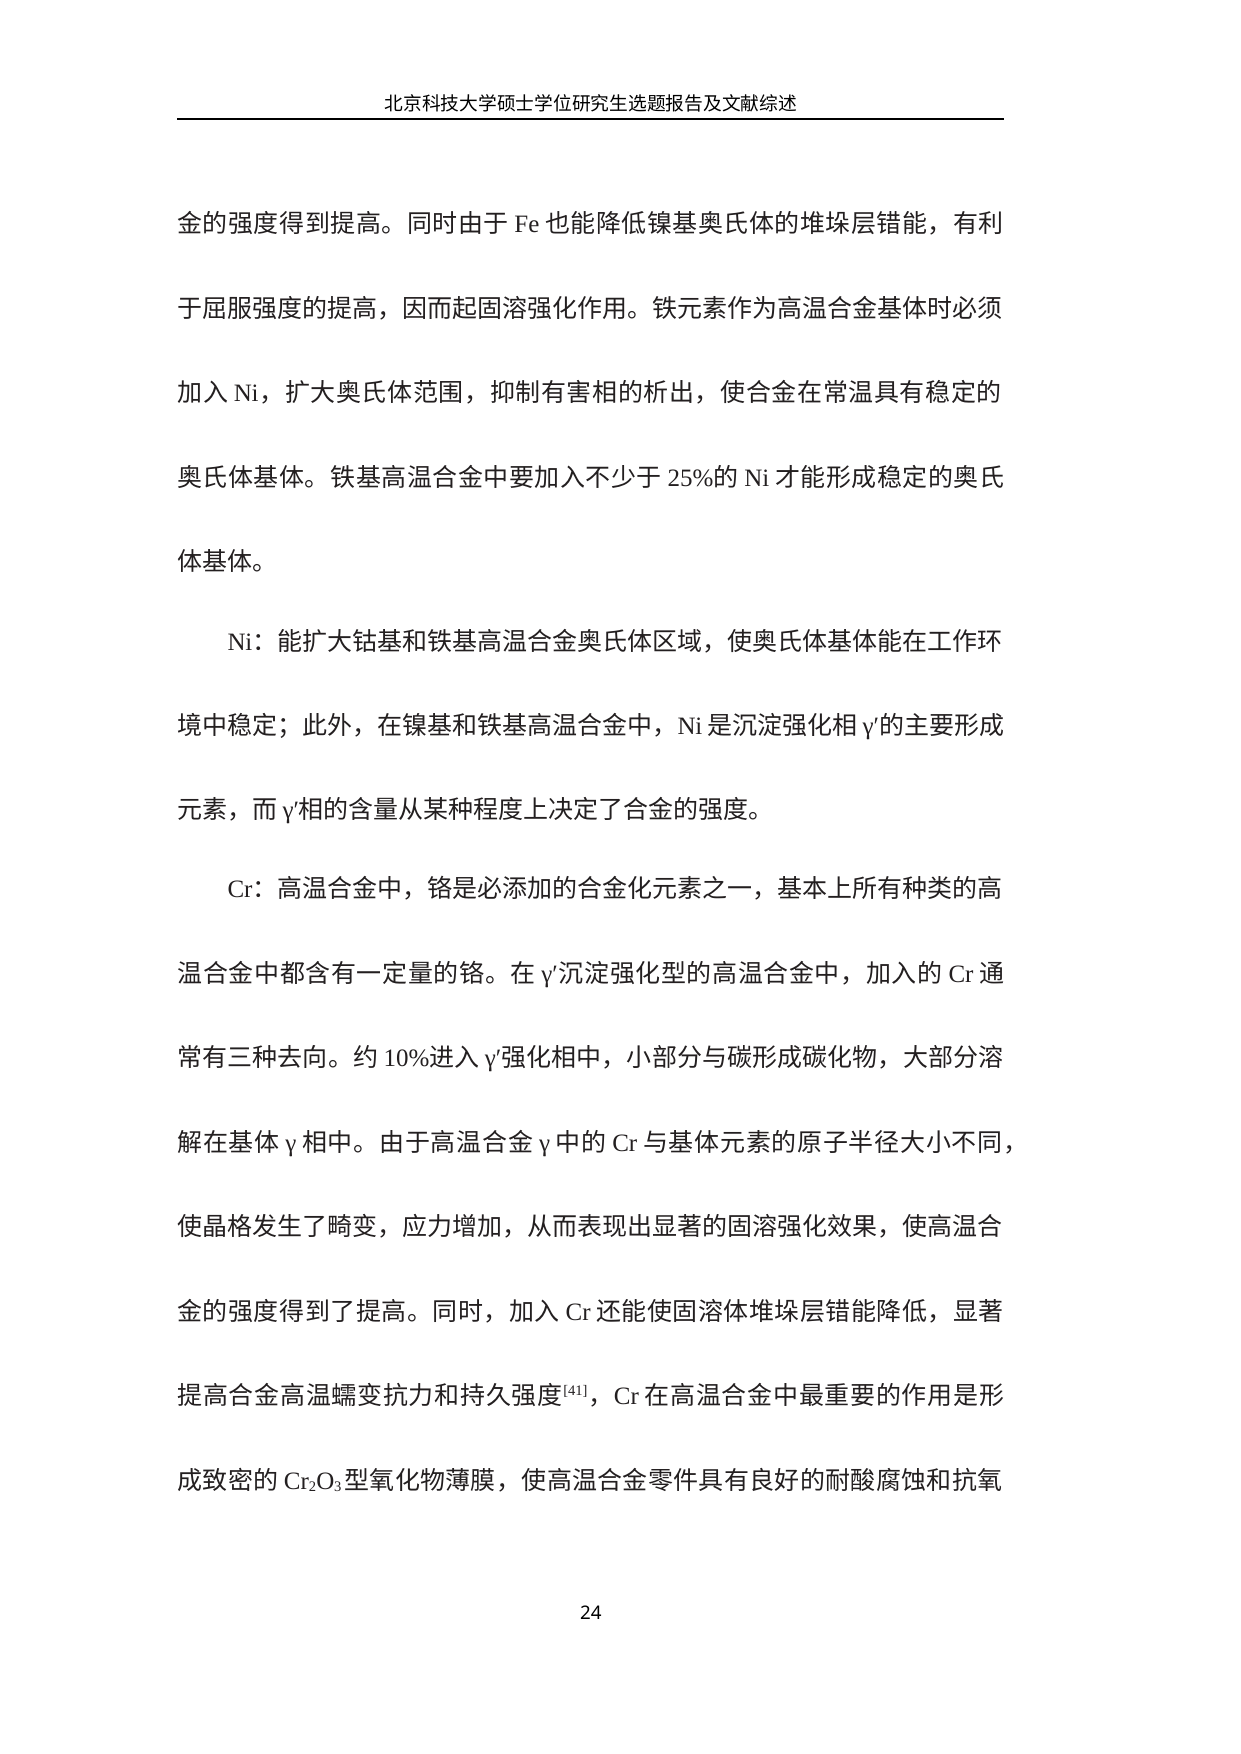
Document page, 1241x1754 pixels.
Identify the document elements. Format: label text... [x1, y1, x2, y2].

text Ni：能扩大钴基和铁基高温合金奥氏体区域，使奥氏体基体能在工作环境中稳定；此外，在镍基和铁基高温合金中，Ni是沉淀强化相γ′的主要形成元素，而γ′相的含量从某种程度上决定了合金的强度。 [177, 607, 1004, 841]
